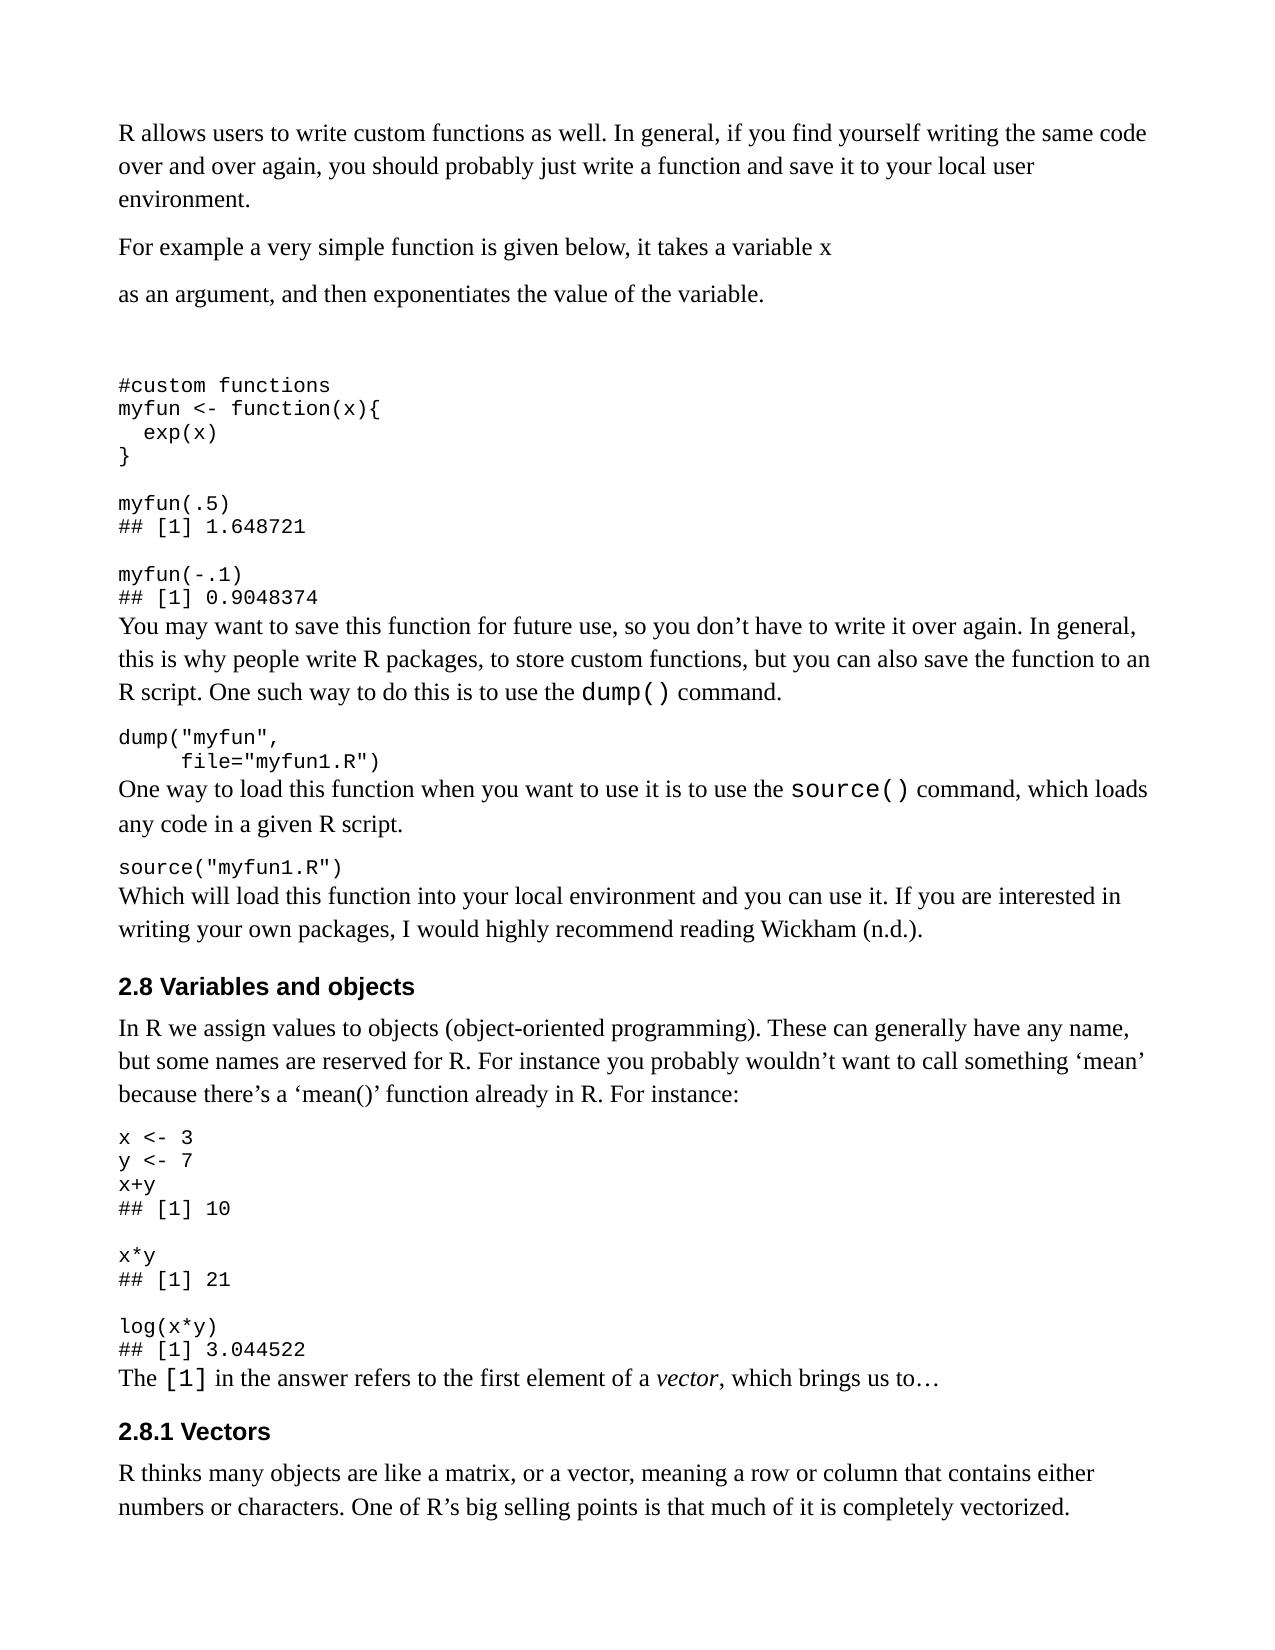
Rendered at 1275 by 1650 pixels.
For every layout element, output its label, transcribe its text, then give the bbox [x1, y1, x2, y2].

subtitle 2.8.1 Vectors [118, 1417, 1157, 1446]
text dump("myfun", [118, 727, 1157, 751]
text You may want to save this function for future use, so you don’t have to write it over again. In general, this is why people write R packages, to store custom functions, but you can also save the function to an R script. One such way to do this is to use the dump() command. [118, 611, 1157, 708]
text myfun(-.1) [118, 564, 1157, 587]
text source("myfun1.R") [118, 857, 1157, 881]
text as an argument, and then exponentiates the value of the variable. [118, 279, 1157, 308]
text log(x*y) [118, 1316, 1157, 1339]
text In R we assign values to objects (object-oriented programming). These can generally have any name, but some names are reserved for R. For instance you probably wouldn’t want to call something ‘mean’ because there’s a ‘mean()’ function already in R. For instance: [118, 1013, 1157, 1108]
text #custom functions [118, 374, 1157, 398]
text ## [1] 3.044522 [118, 1339, 1157, 1363]
text y <- 7 [118, 1150, 1157, 1174]
text } [118, 446, 1157, 469]
text One way to load this function when you want to use it is to use the source() command, which loads any code in a given R script. [118, 774, 1157, 838]
text R allows users to write custom functions as well. In general, if you find yourself writing the same code over and over again, you should probably just write a function and save it to your local user environment. [118, 118, 1157, 213]
text ## [1] 1.648721 [118, 516, 1157, 540]
text myfun <- function(x){ [118, 398, 1157, 422]
text x <- 3 [118, 1127, 1157, 1150]
text x*y [118, 1245, 1157, 1268]
text file="myfun1.R") [118, 751, 1157, 774]
text Which will load this function into your local environment and you can use it. If you are interested in writing your own packages, I would highly recommend reading Wickham (n.d.). [118, 881, 1157, 942]
text ## [1] 21 [118, 1268, 1157, 1292]
text ## [1] 0.9048374 [118, 587, 1157, 611]
text For example a very simple function is given below, it takes a variable x [118, 232, 1157, 261]
text x+y [118, 1174, 1157, 1198]
text myfun(.5) [118, 493, 1157, 516]
text exp(x) [118, 422, 1157, 446]
subtitle 2.8 Variables and objects [118, 972, 1157, 1001]
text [118, 1458, 1157, 1520]
text ## [1] 10 [118, 1198, 1157, 1221]
text The [1] in the answer refers to the first element of a vector, which brings us to… [118, 1363, 1157, 1394]
